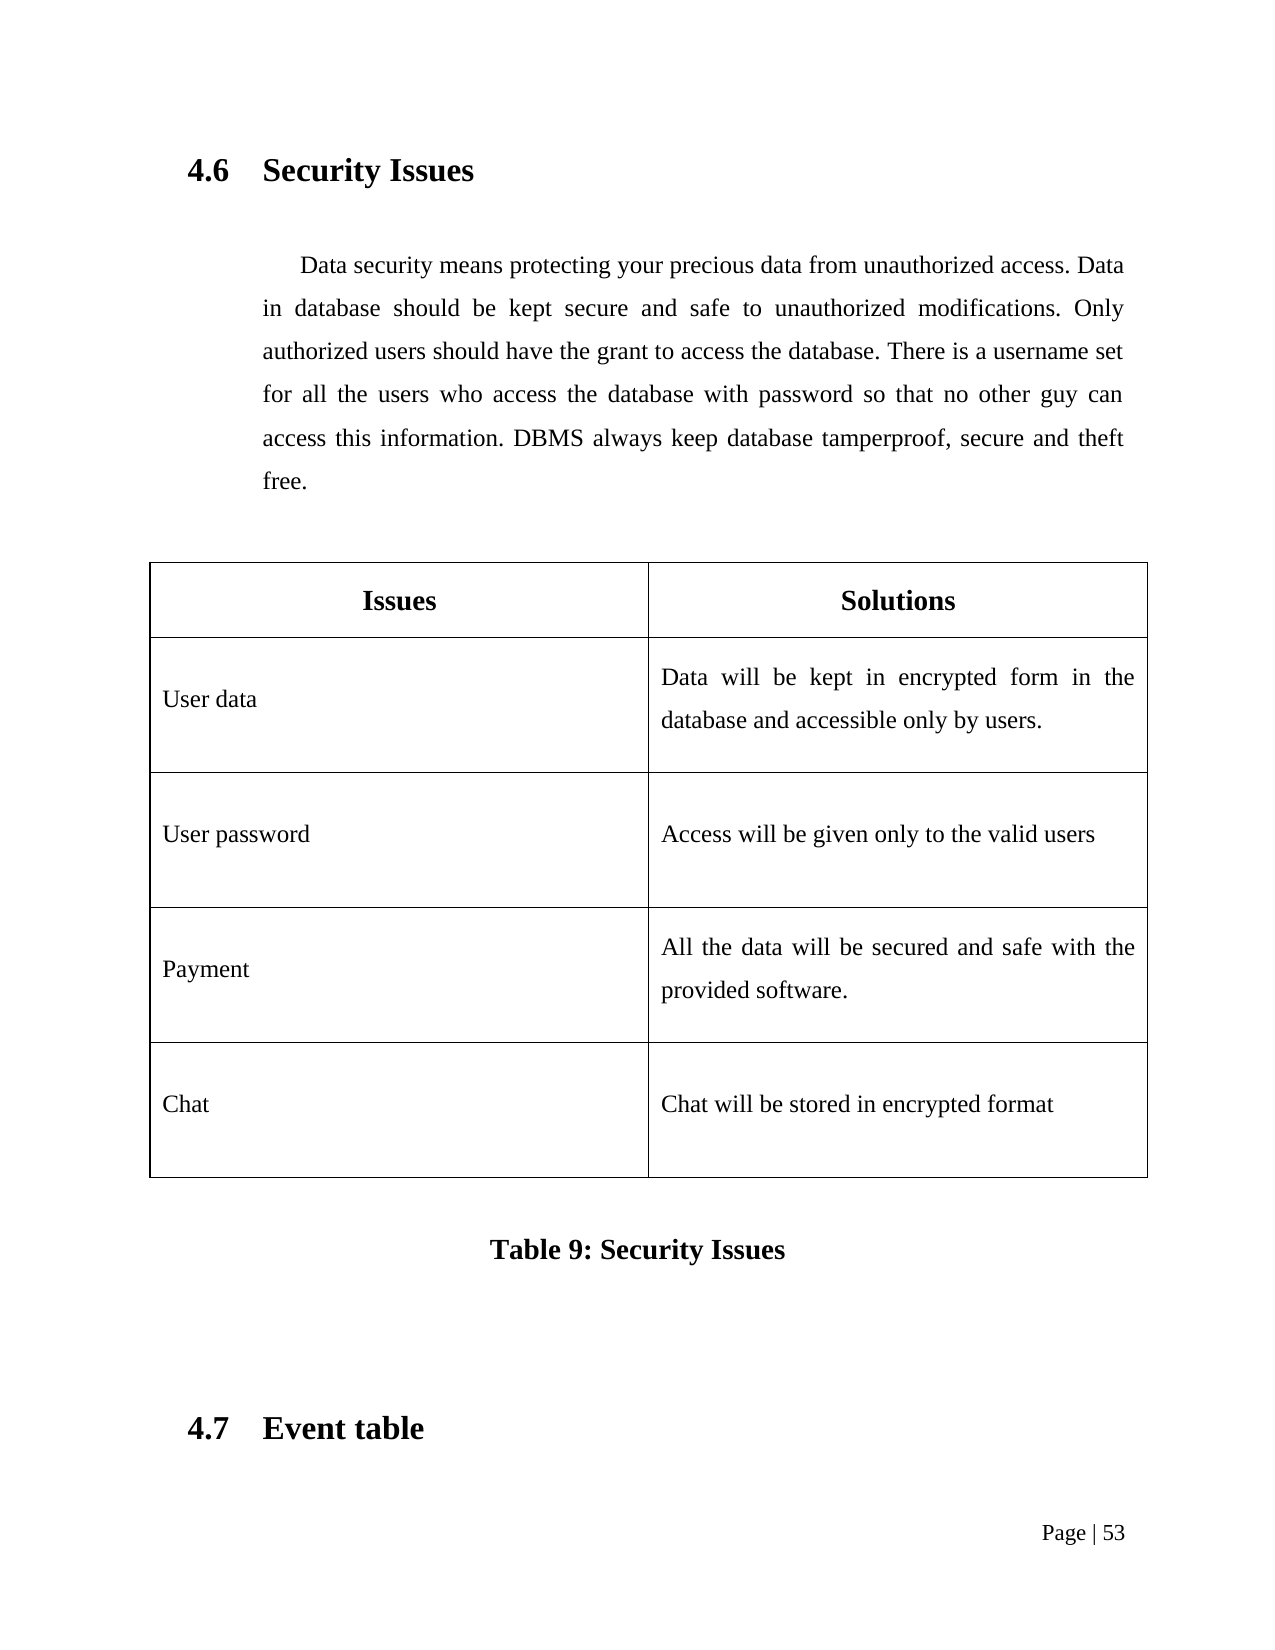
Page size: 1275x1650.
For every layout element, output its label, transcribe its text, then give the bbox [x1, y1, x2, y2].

subtitle Security Issues [187, 150, 1125, 188]
subtitle Event table [187, 1408, 1125, 1446]
table_cell User password [151, 773, 648, 907]
table_cell Payment [151, 908, 648, 1042]
table_header Issues [151, 563, 648, 637]
table_cell Chat [151, 1043, 648, 1177]
table_cell Chat will be stored in encrypted format [649, 1043, 1147, 1177]
table_cell Access will be given only to the valid users [649, 773, 1147, 907]
text Data security means protecting your precious data from unauthorized access. Data in database should be kept secure and safe to unauthorized modifications. Only authorized users should have the grant to access the database. There is a username set for all the users who access the database with password so that no other guy can access this information. DBMS always keep database tamperproof, secure and theft free. [262, 250, 1125, 494]
table_header Solutions [649, 563, 1147, 637]
table_cell Data will be kept in encrypted form in the database and accessible only by users. [649, 638, 1147, 772]
table_cell All the data will be secured and safe with the provided software. [649, 908, 1147, 1042]
table_cell User data [151, 638, 648, 772]
